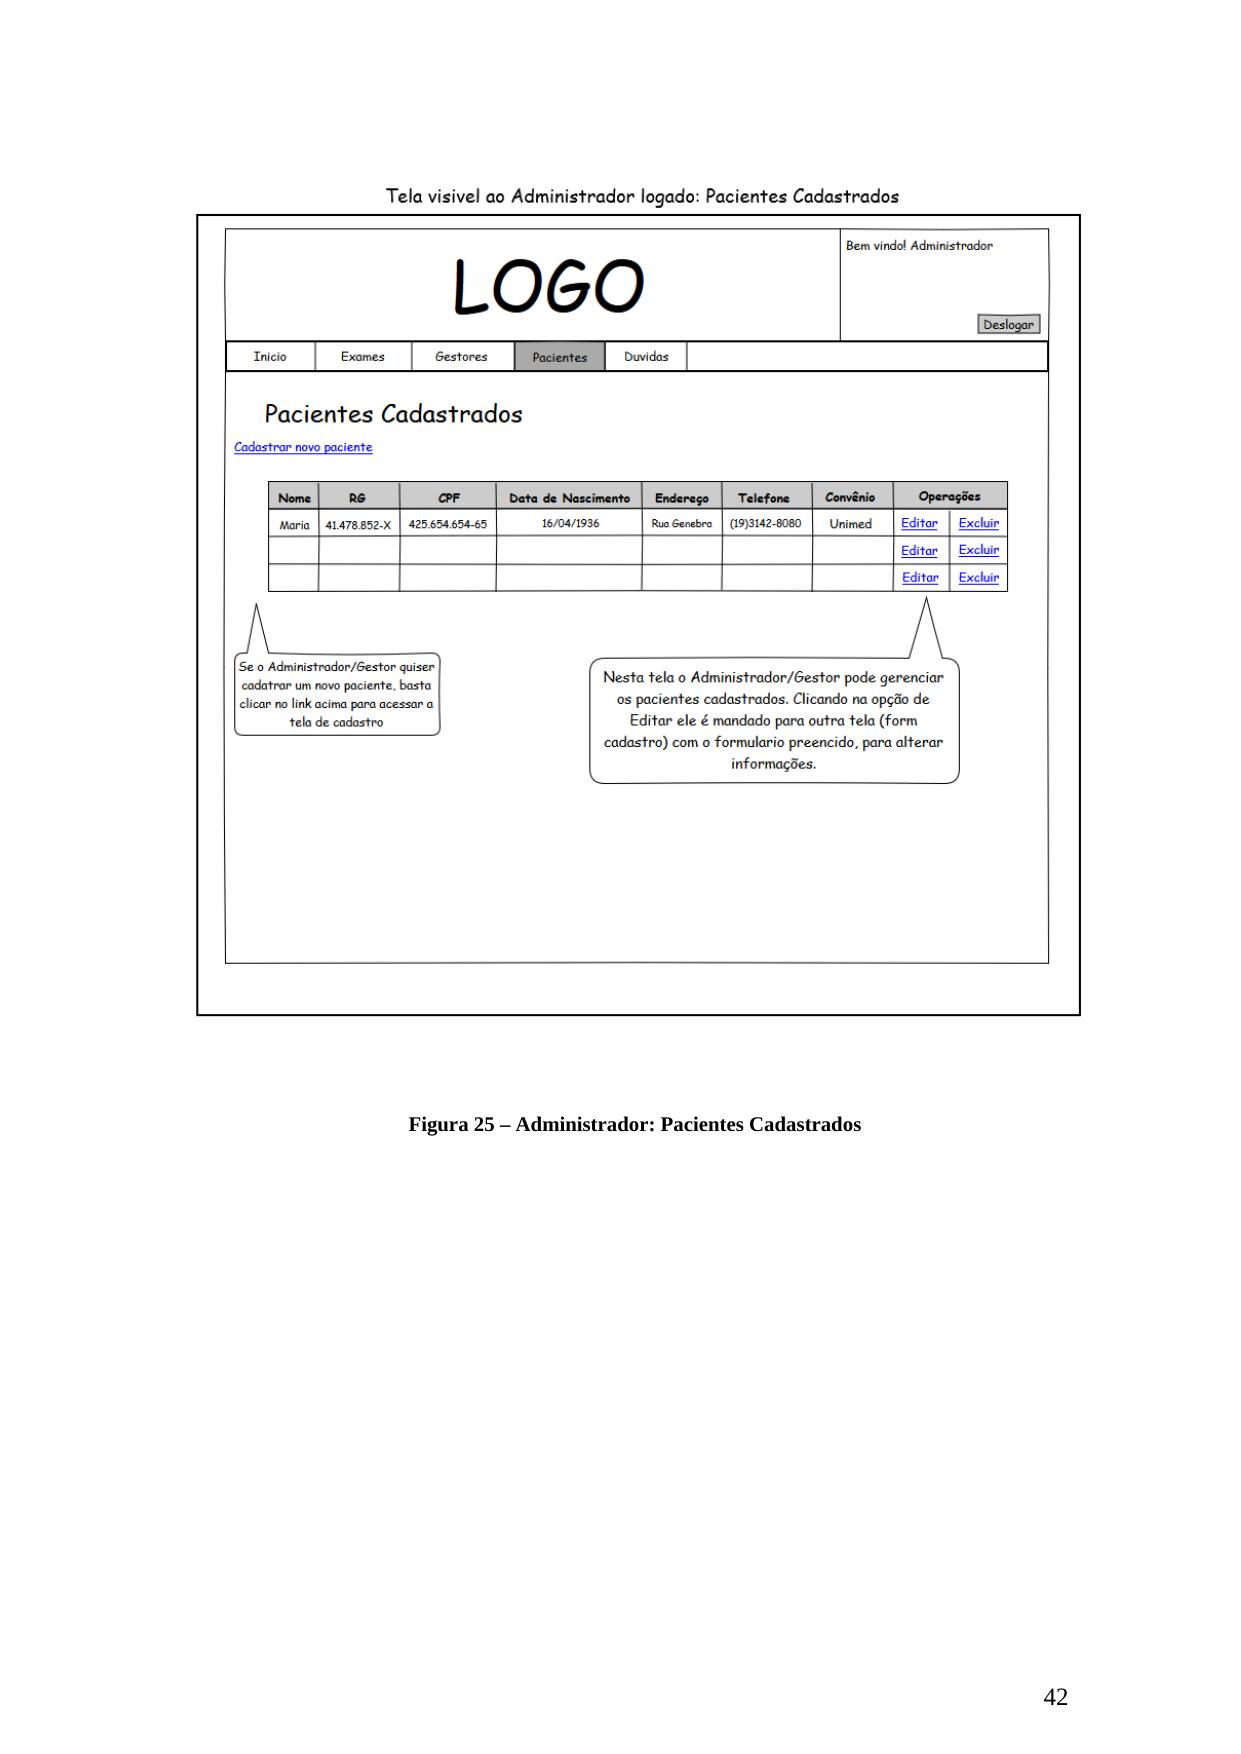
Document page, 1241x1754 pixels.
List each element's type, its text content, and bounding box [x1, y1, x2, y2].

text Figura 25 – Administrador: Pacientes Cadastrados [148, 1112, 1122, 1136]
picture [147, 177, 1121, 1085]
